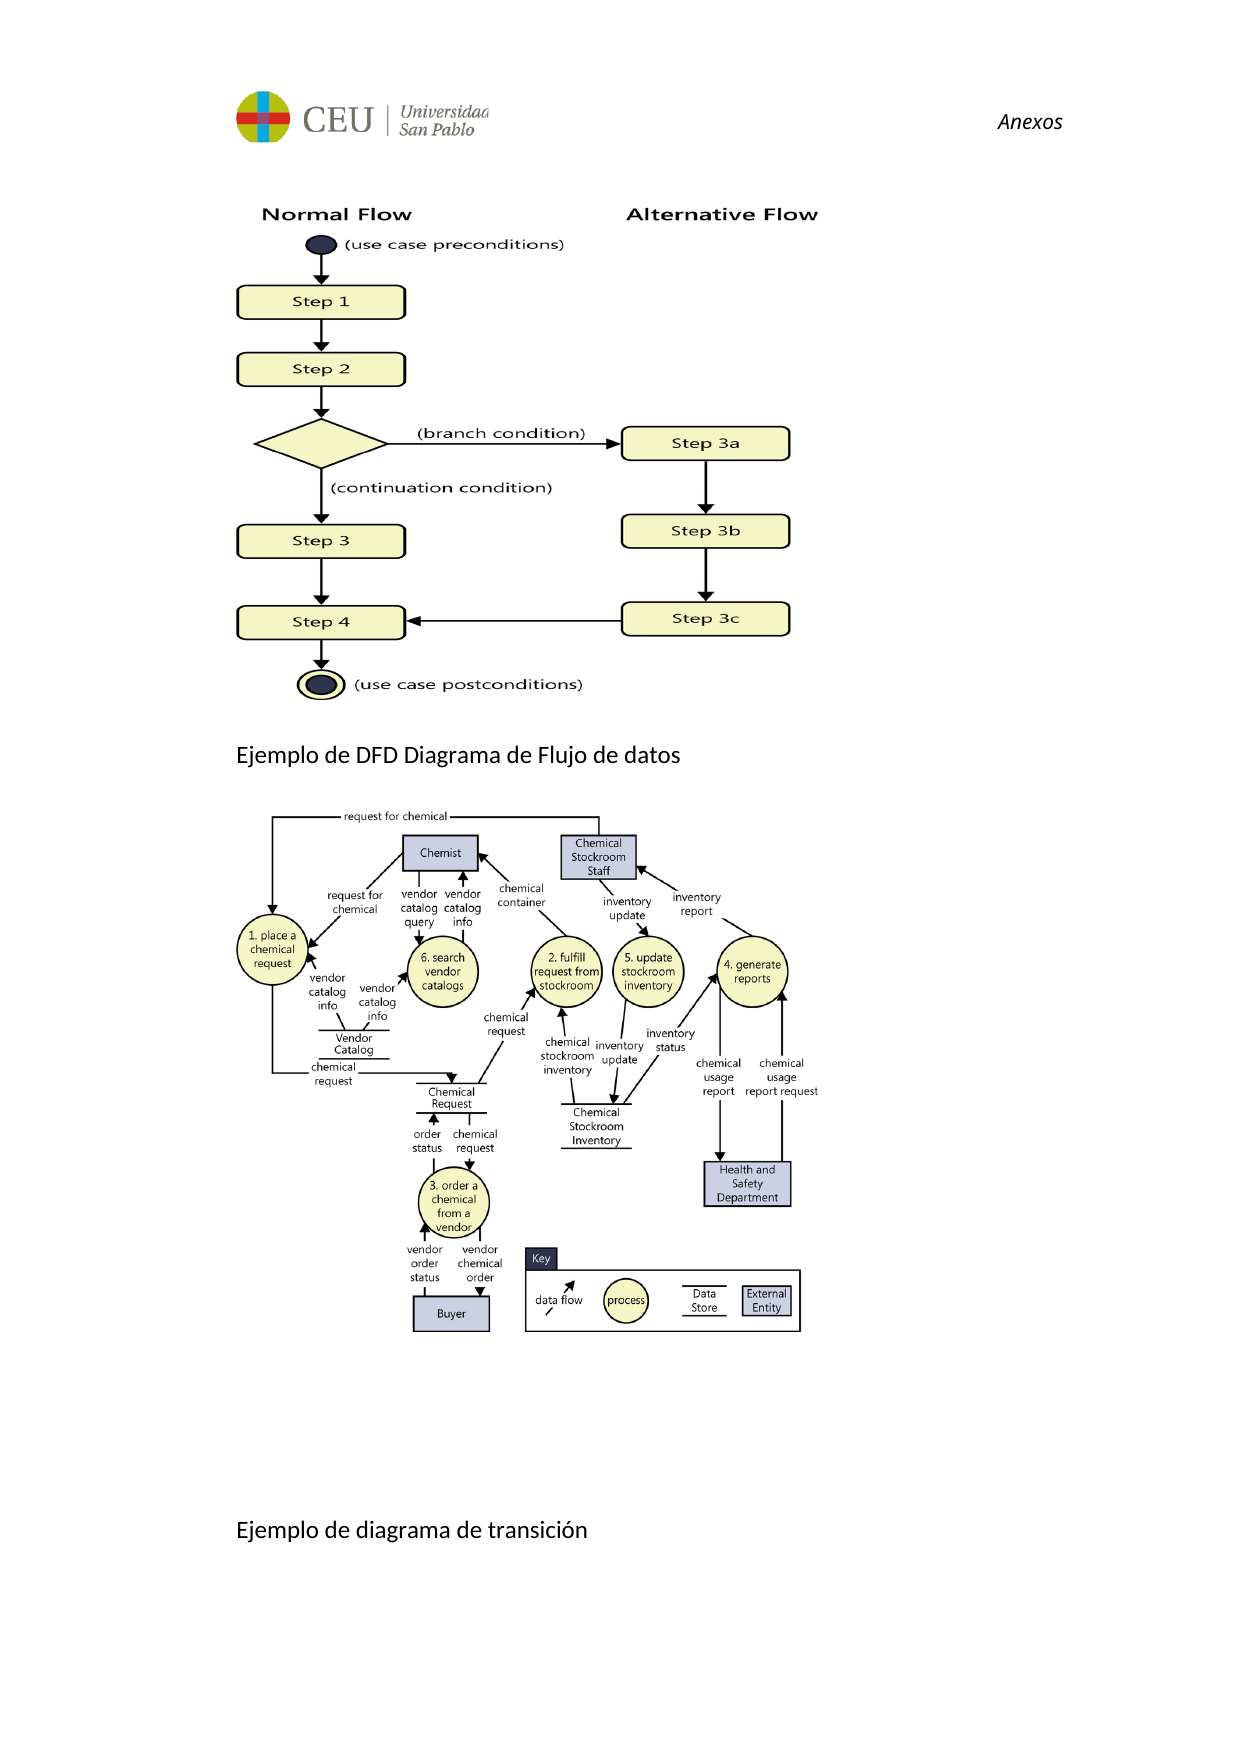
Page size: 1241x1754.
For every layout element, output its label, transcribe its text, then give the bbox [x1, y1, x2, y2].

picture [236, 810, 818, 1332]
text Ejemplo de diagrama de transición [236, 1514, 1063, 1544]
picture [235, 89, 489, 143]
picture [236, 206, 825, 700]
text Ejemplo de DFD Diagrama de Flujo de datos [236, 739, 1063, 770]
